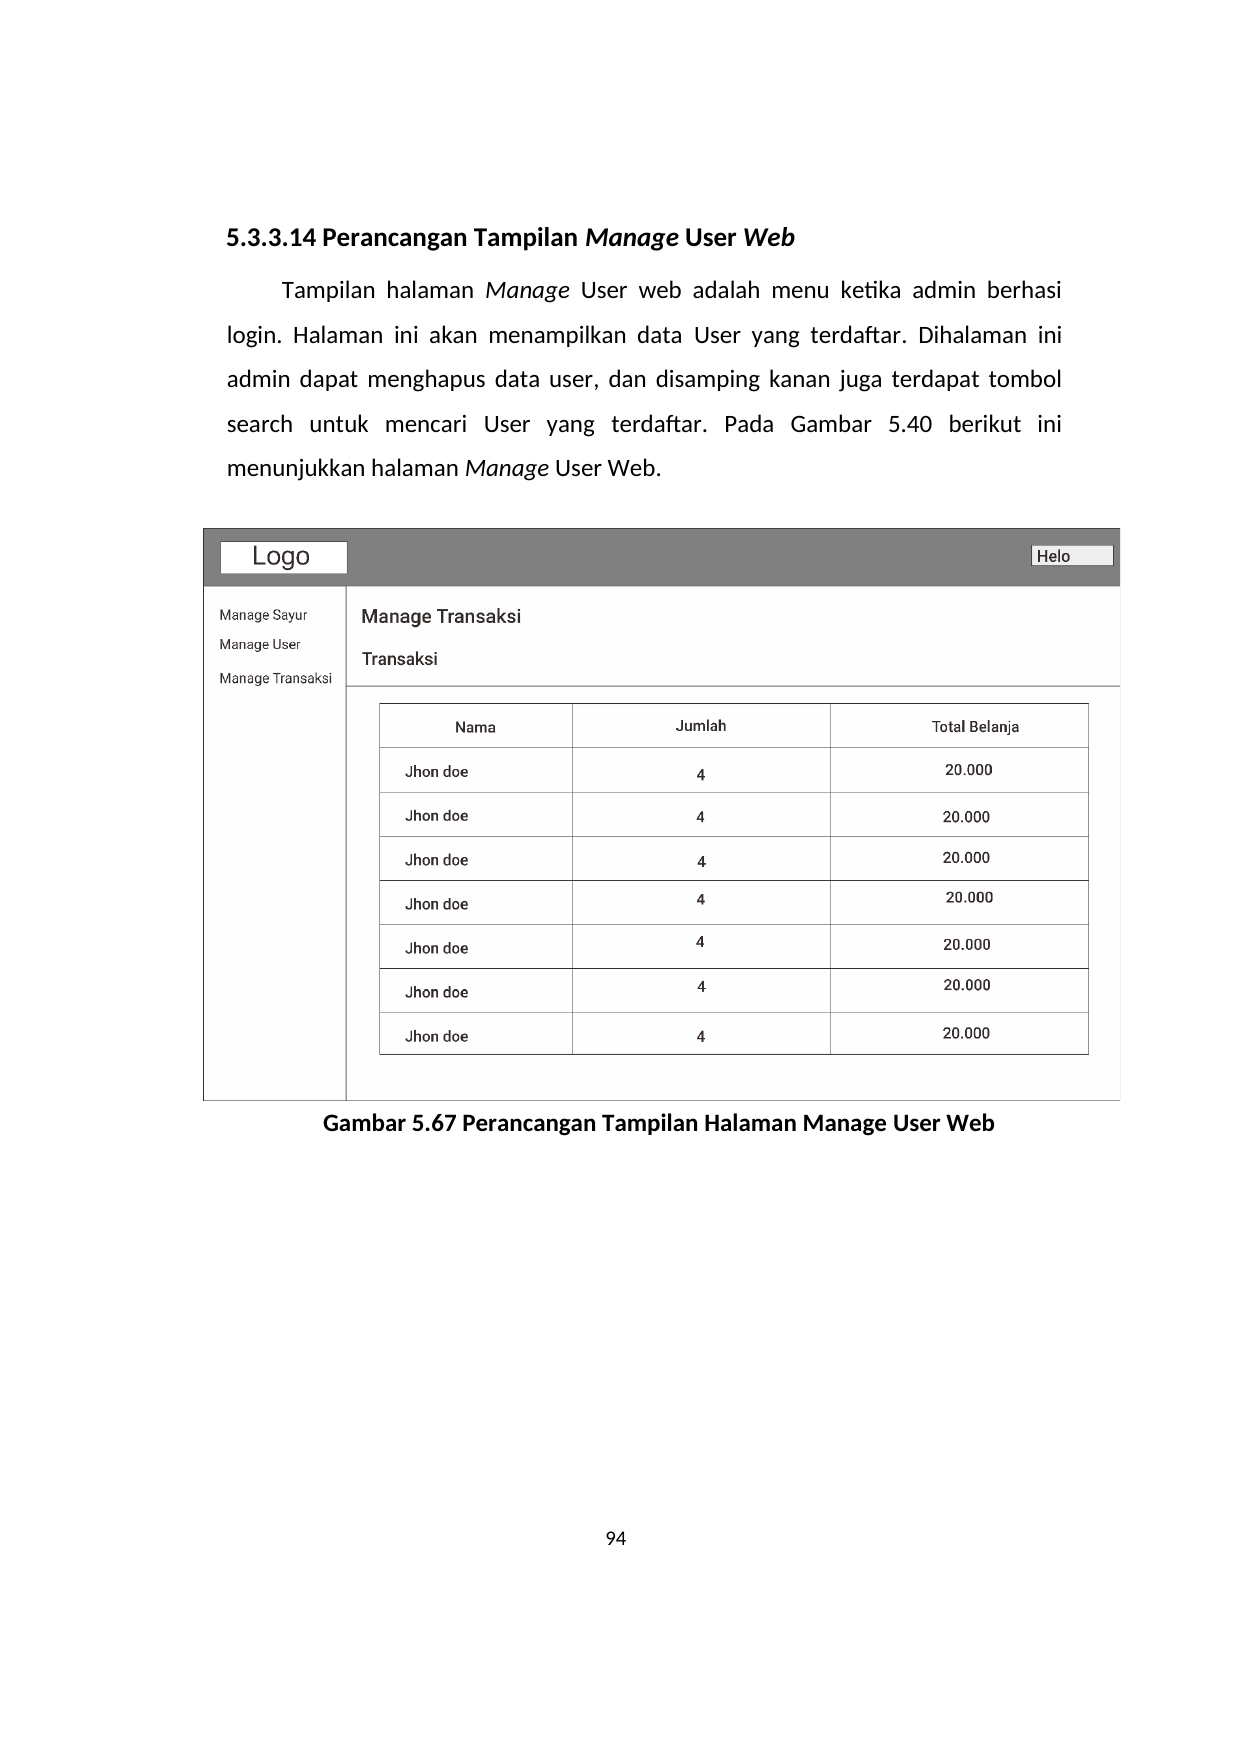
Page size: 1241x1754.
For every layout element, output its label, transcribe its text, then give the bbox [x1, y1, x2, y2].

subtitle 5.3.3.14 Perancangan Tampilan Manage User Web [226, 220, 1092, 253]
subtitle Gambar 5.67 Perancangan Tampilan Halaman Manage User Web [226, 1108, 1092, 1138]
picture [203, 528, 1121, 1101]
text Tampilan halaman Manage User web adalah menu ketika admin berhasi login. Halaman ini akan menampilkan data User yang terdaftar. Dihalaman ini admin dapat menghapus data user, dan disamping kanan juga terdapat tombol search untuk mencari User yang terdaftar. Pada Gambar 5.40 berikut ini menunjukkan halaman Manage User Web. [227, 274, 1062, 483]
